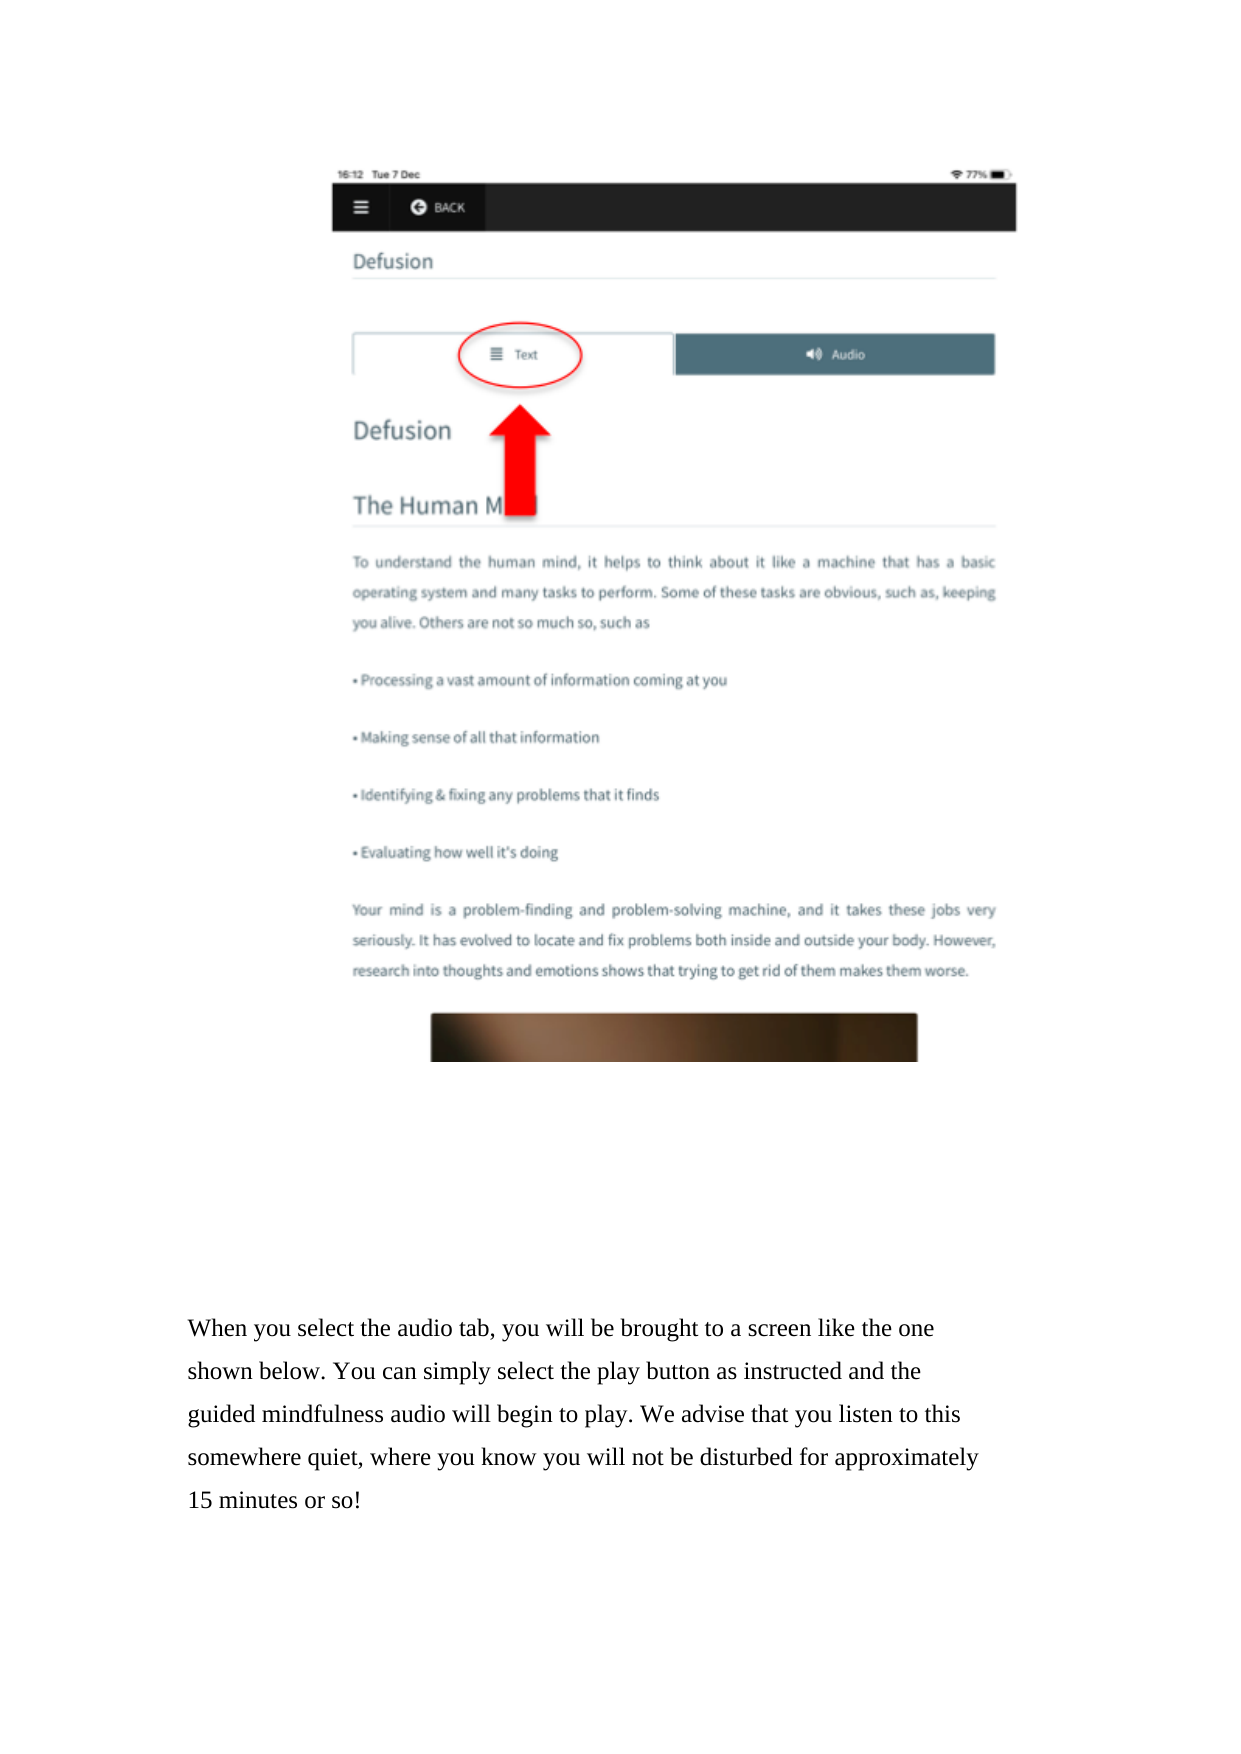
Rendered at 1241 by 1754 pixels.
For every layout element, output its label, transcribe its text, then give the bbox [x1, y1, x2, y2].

picture [305, 150, 1072, 1062]
text When you select the audio tab, you will be brought to a screen like the one shown below. You can simply select the play button as instructed and the guided mindfulness audio will begin to play. We advise that you listen to this somewhere quiet, where you know you will not be disturbed for approximately 15 minutes or so! [187, 1313, 994, 1514]
